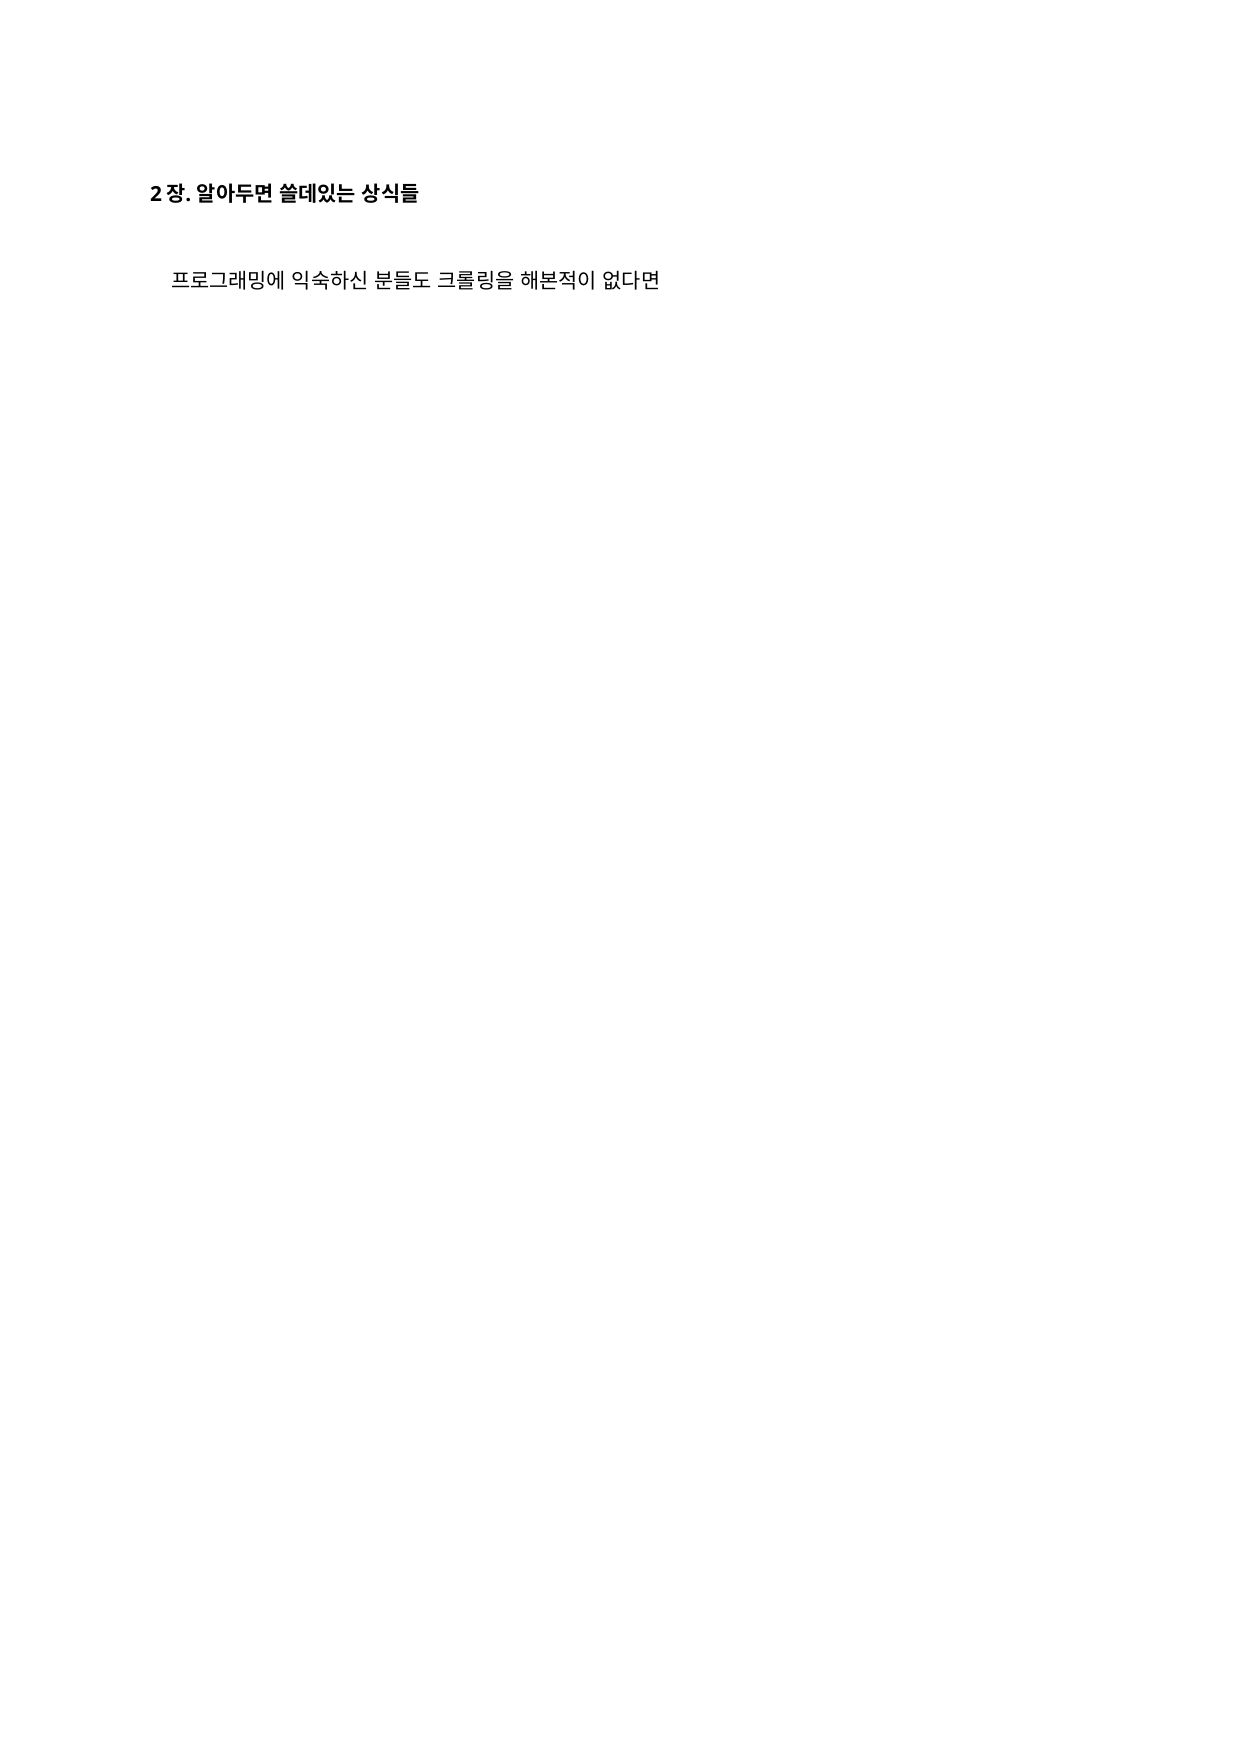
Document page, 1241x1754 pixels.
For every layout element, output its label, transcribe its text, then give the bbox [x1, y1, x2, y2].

text 프로그래밍에 익숙하신 분들도 크롤링을 해본적이 없다면 [150, 264, 1090, 294]
text 2장. 알아두면 쓸데있는 상식들 [150, 177, 1090, 207]
